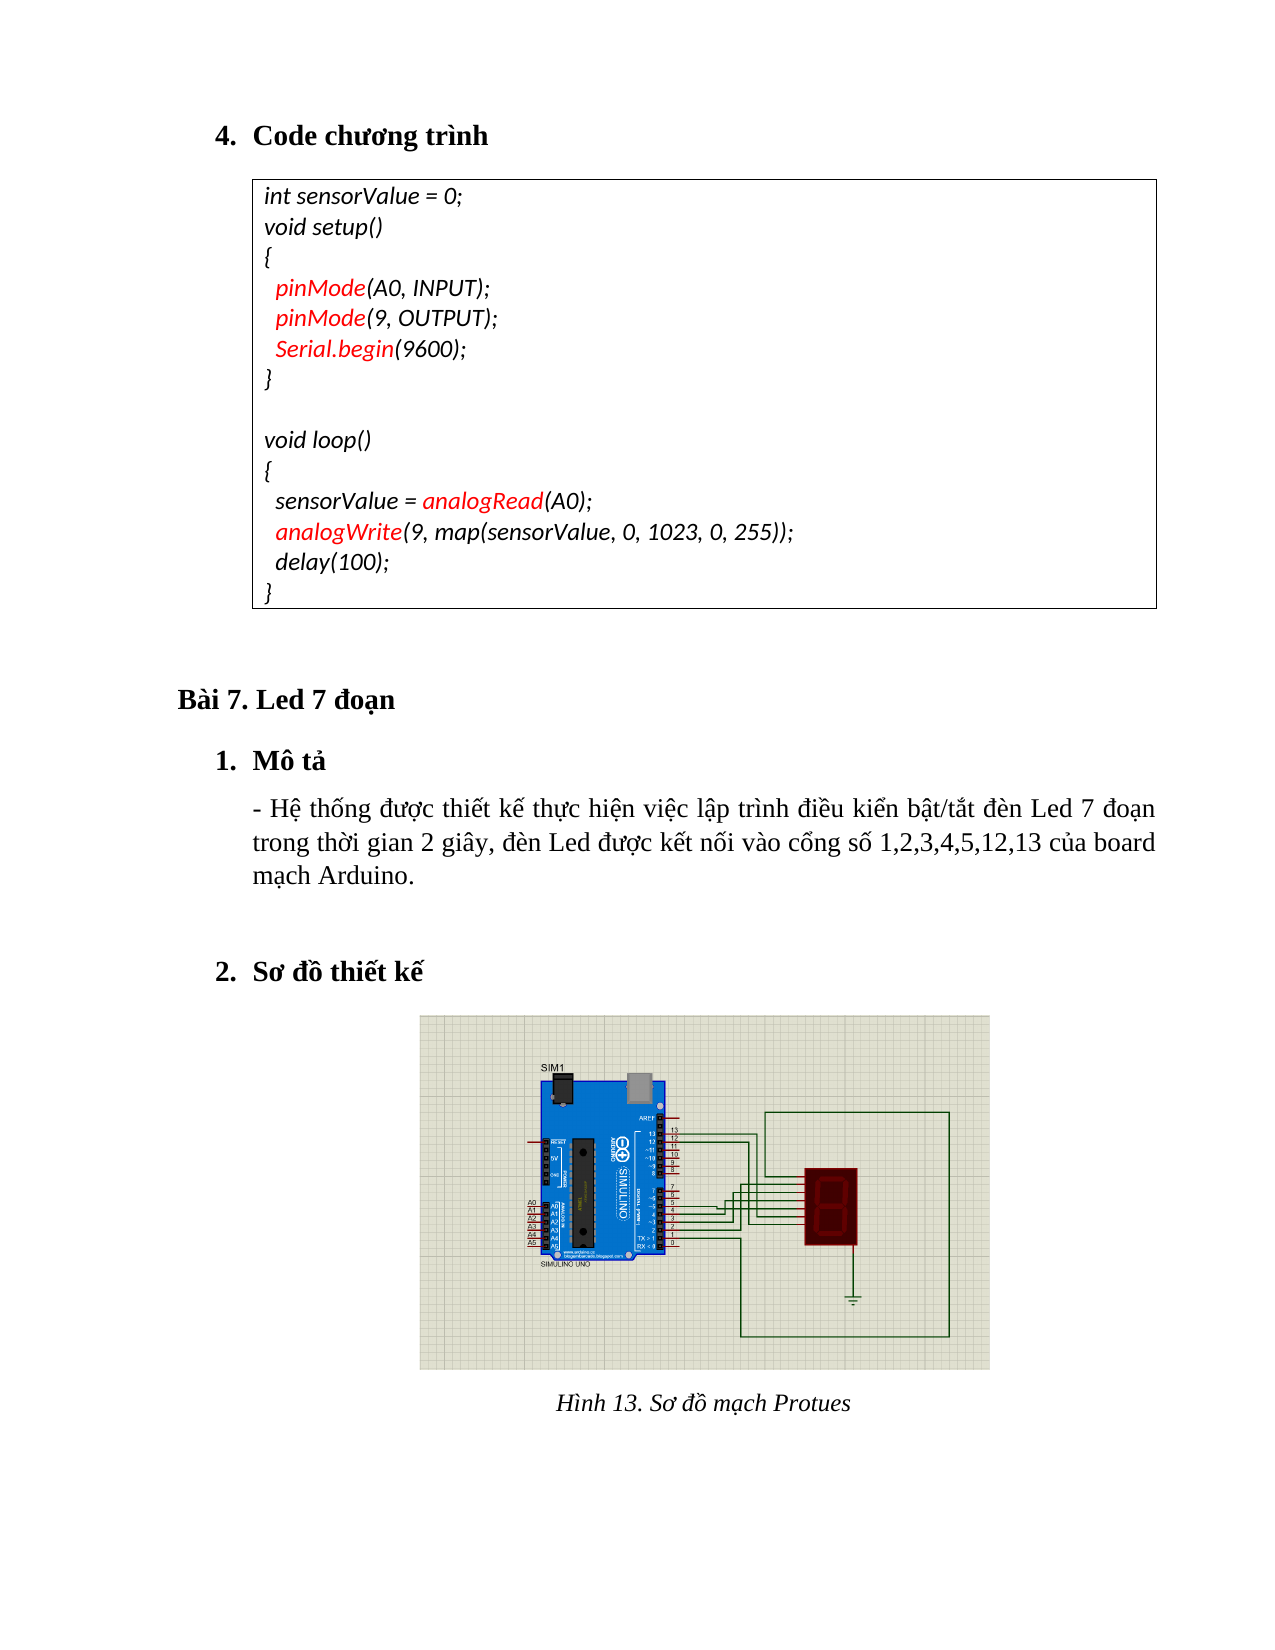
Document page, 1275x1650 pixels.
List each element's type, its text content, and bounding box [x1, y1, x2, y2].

subtitle Mô tả [215, 743, 1157, 777]
text - Hệ thống được thiết kế thực hiện việc lập trình điều kiển bật/tắt đèn Led 7 đoạn trong thời gian 2 giây, đèn Led được kết nối vào cổng số 1,2,3,4,5,12,13 của board mạch Arduino. [252, 792, 1157, 890]
subtitle Sơ đồ thiết kế [215, 954, 1157, 987]
table_header int sensorValue = 0; void setup() { pinMode(A0, INPUT); pinMode(9, OUTPUT); Serial.begin(9600); } void loop() { sensorValue = analogRead(A0); analogWrite(9, map(sensorValue, 0, 1023, 0, 255)); delay(100); } [253, 180, 1156, 608]
subtitle Bài 7. Led 7 đoạn [177, 682, 1157, 716]
subtitle Code chương trình [215, 118, 1157, 152]
text Hình 13. Sơ đồ mạch Protues [252, 1388, 1157, 1417]
picture [419, 1015, 990, 1370]
